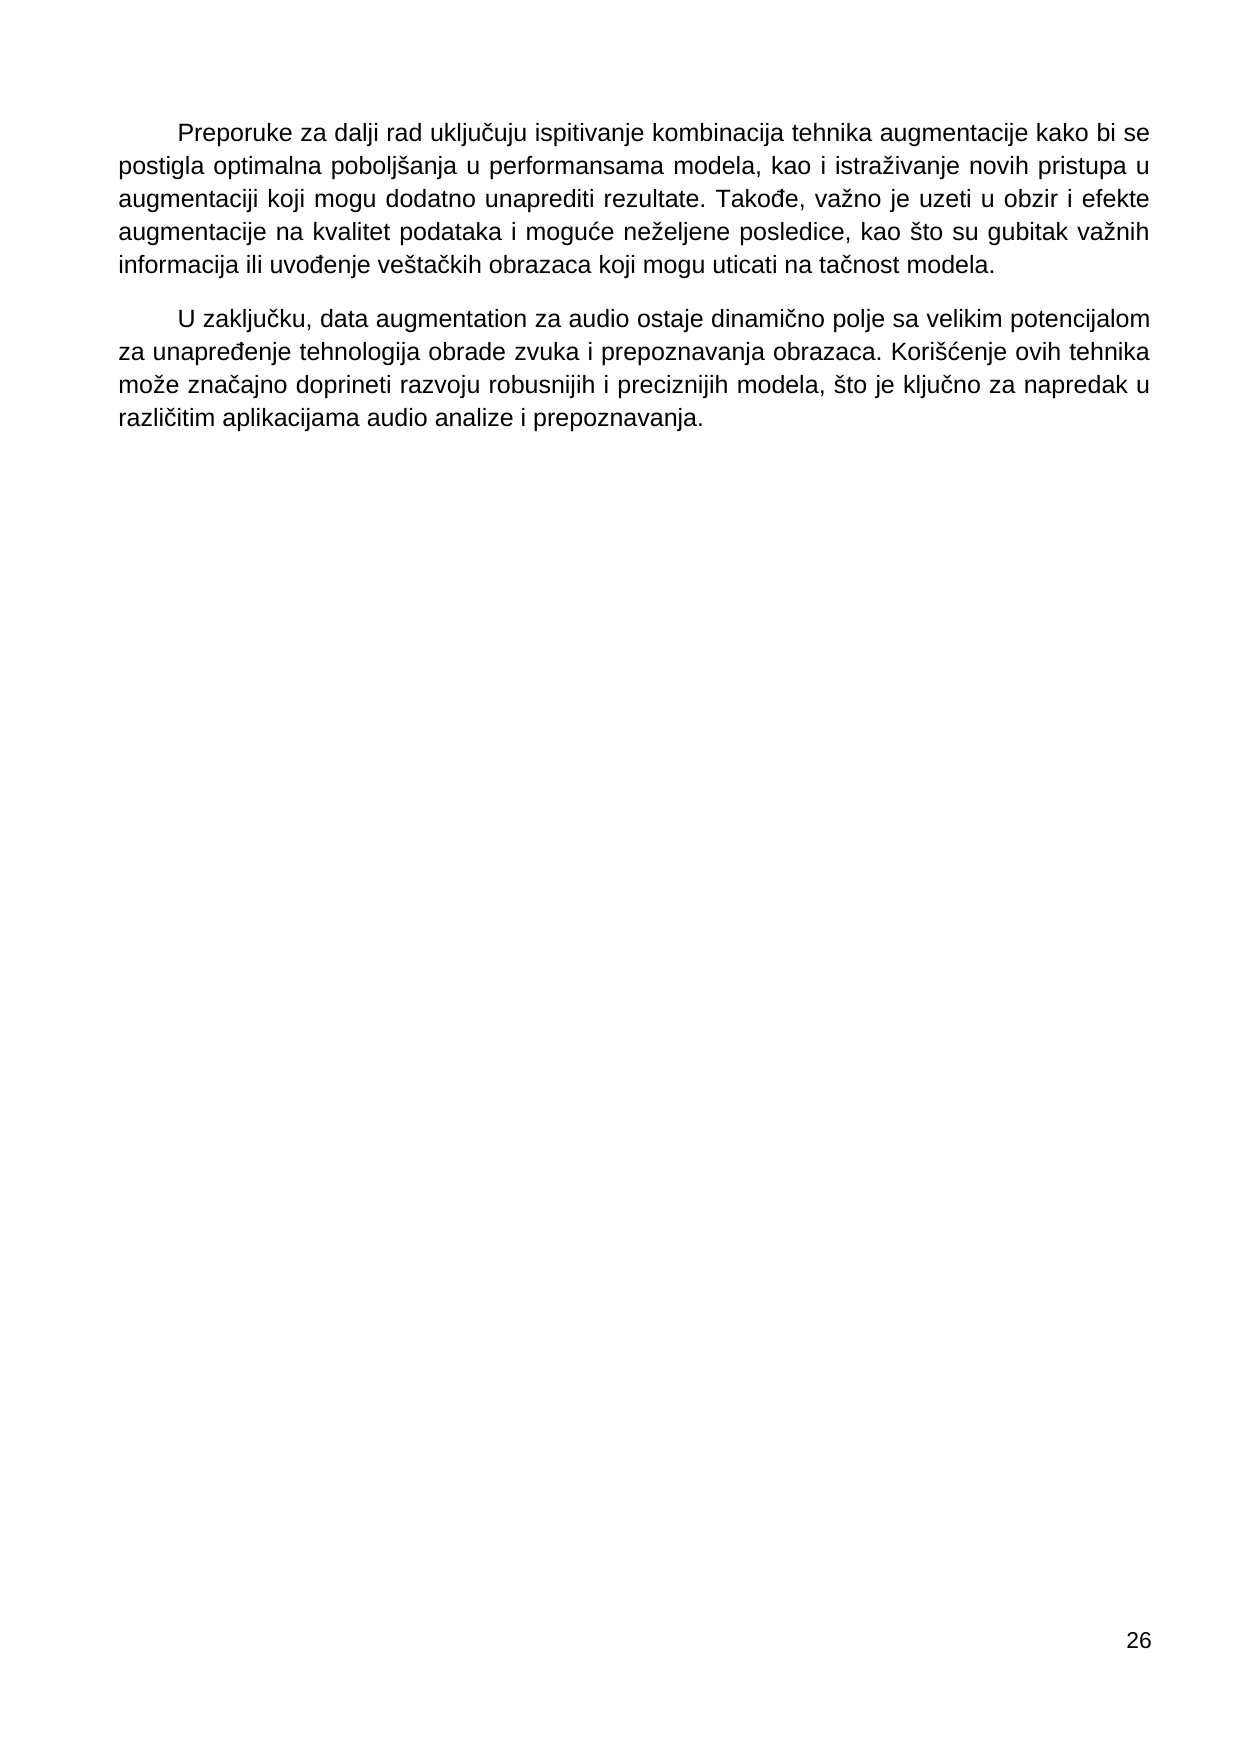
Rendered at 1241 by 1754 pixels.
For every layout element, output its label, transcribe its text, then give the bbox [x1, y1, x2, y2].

text U zaključku, data augmentation za audio ostaje dinamično polje sa velikim potencijalom za unapređenje tehnologija obrade zvuka i prepoznavanja obrazaca. Korišćenje ovih tehnika može značajno doprineti razvoju robusnijih i preciznijih modela, što je ključno za napredak u različitim aplikacijama audio analize i prepoznavanja. [118, 304, 1152, 432]
text Preporuke za dalji rad uključuju ispitivanje kombinacija tehnika augmentacije kako bi se postigla optimalna poboljšanja u performansama modela, kao i istraživanje novih pristupa u augmentaciji koji mogu dodatno unaprediti rezultate. Takođe, važno je uzeti u obzir i efekte augmentacije na kvalitet podataka i moguće neželjene posledice, kao što su gubitak važnih informacija ili uvođenje veštačkih obrazaca koji mogu uticati na tačnost modela. [118, 118, 1152, 279]
